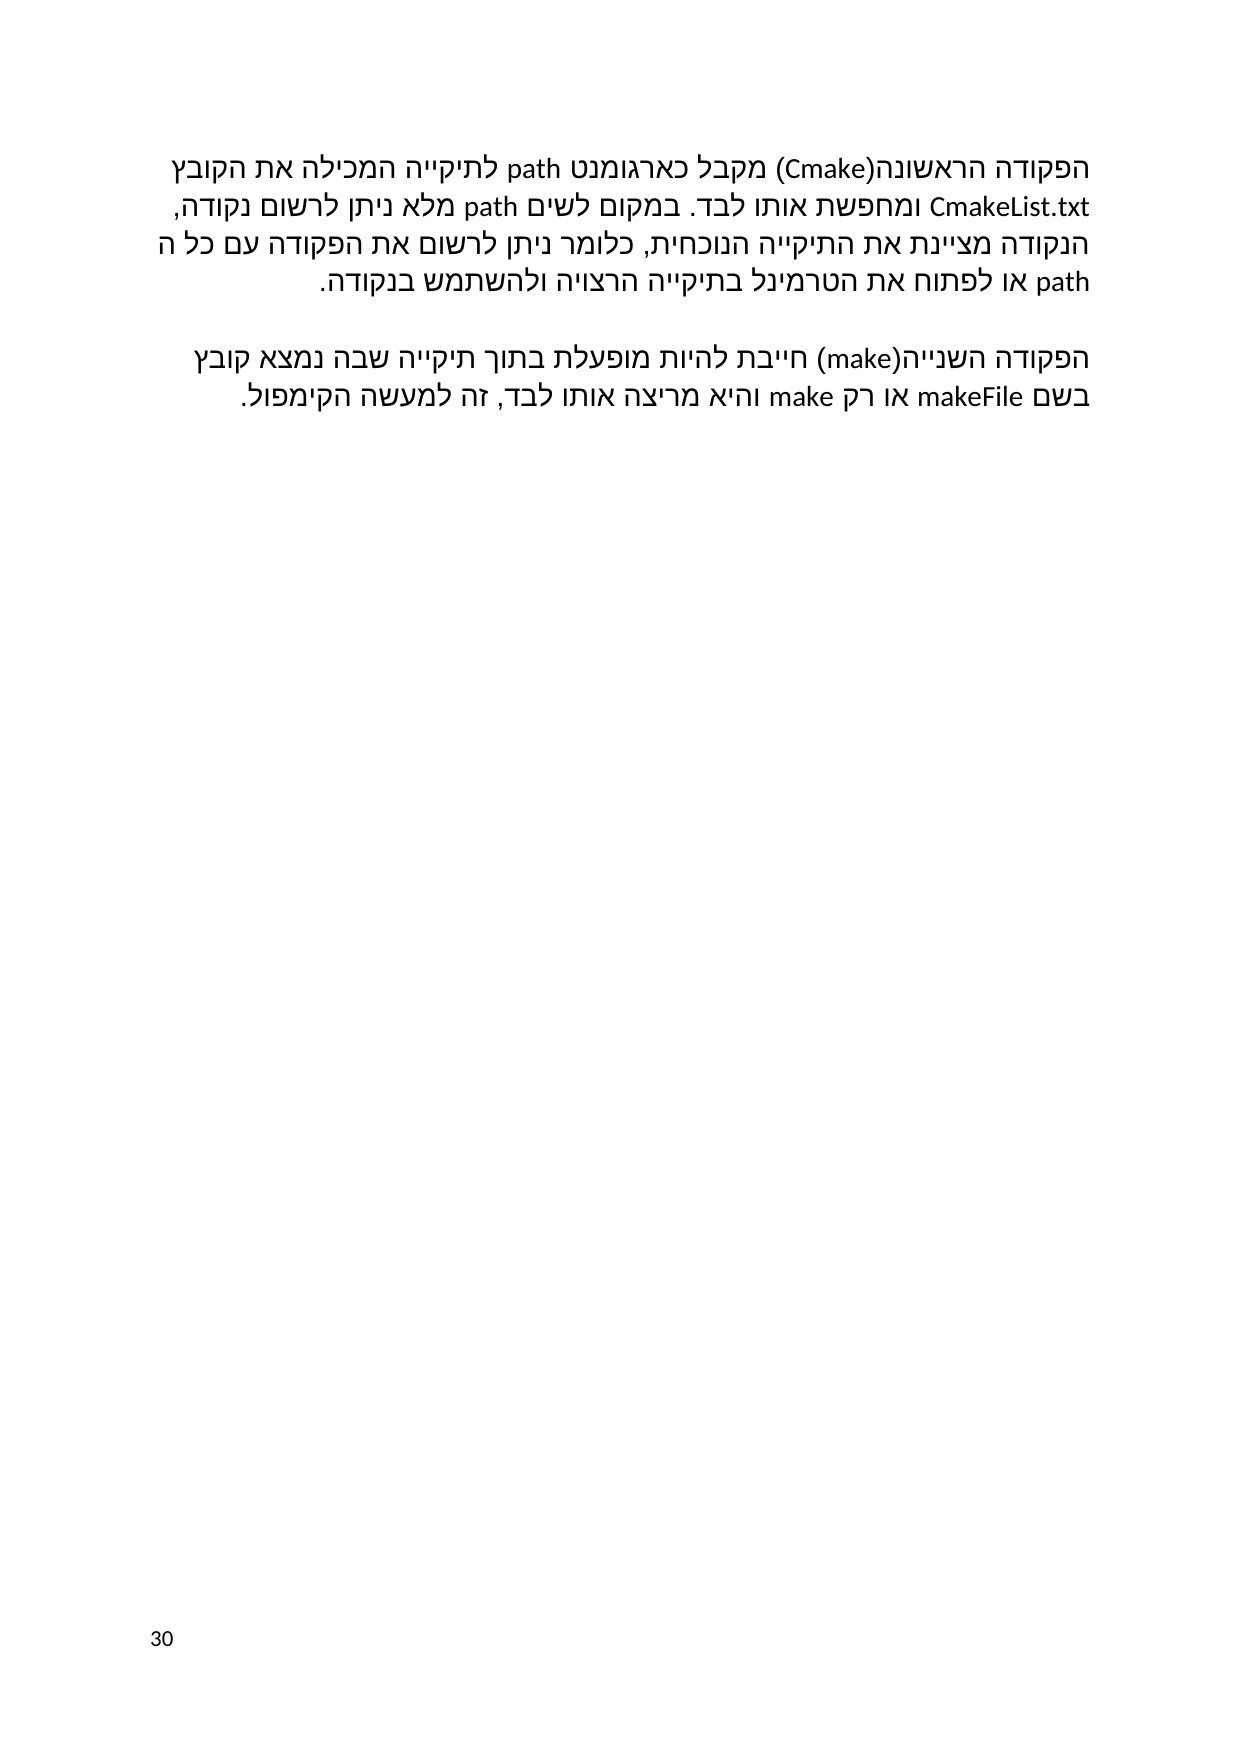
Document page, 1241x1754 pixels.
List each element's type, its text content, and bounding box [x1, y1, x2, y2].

text הפקודה הראשונה(Cmake) מקבל כארגומנט path לתיקייה המכילה את הקובץ CmakeList.txt ומחפשת אותו לבד. במקום לשים path מלא ניתן לרשום נקודה, הנקודה מציינת את התיקייה הנוכחית, כלומר ניתן לרשום את הפקודה עם כל ה path או לפתוח את הטרמינל בתיקייה הרצויה ולהשתמש בנקודה. [150, 150, 1090, 299]
text הפקודה השנייה(make) חייבת להיות מופעלת בתוך תיקייה שבה נמצא קובץ בשם makeFile או רק make והיא מריצה אותו לבד, זה למעשה הקימפול. [150, 340, 1090, 414]
